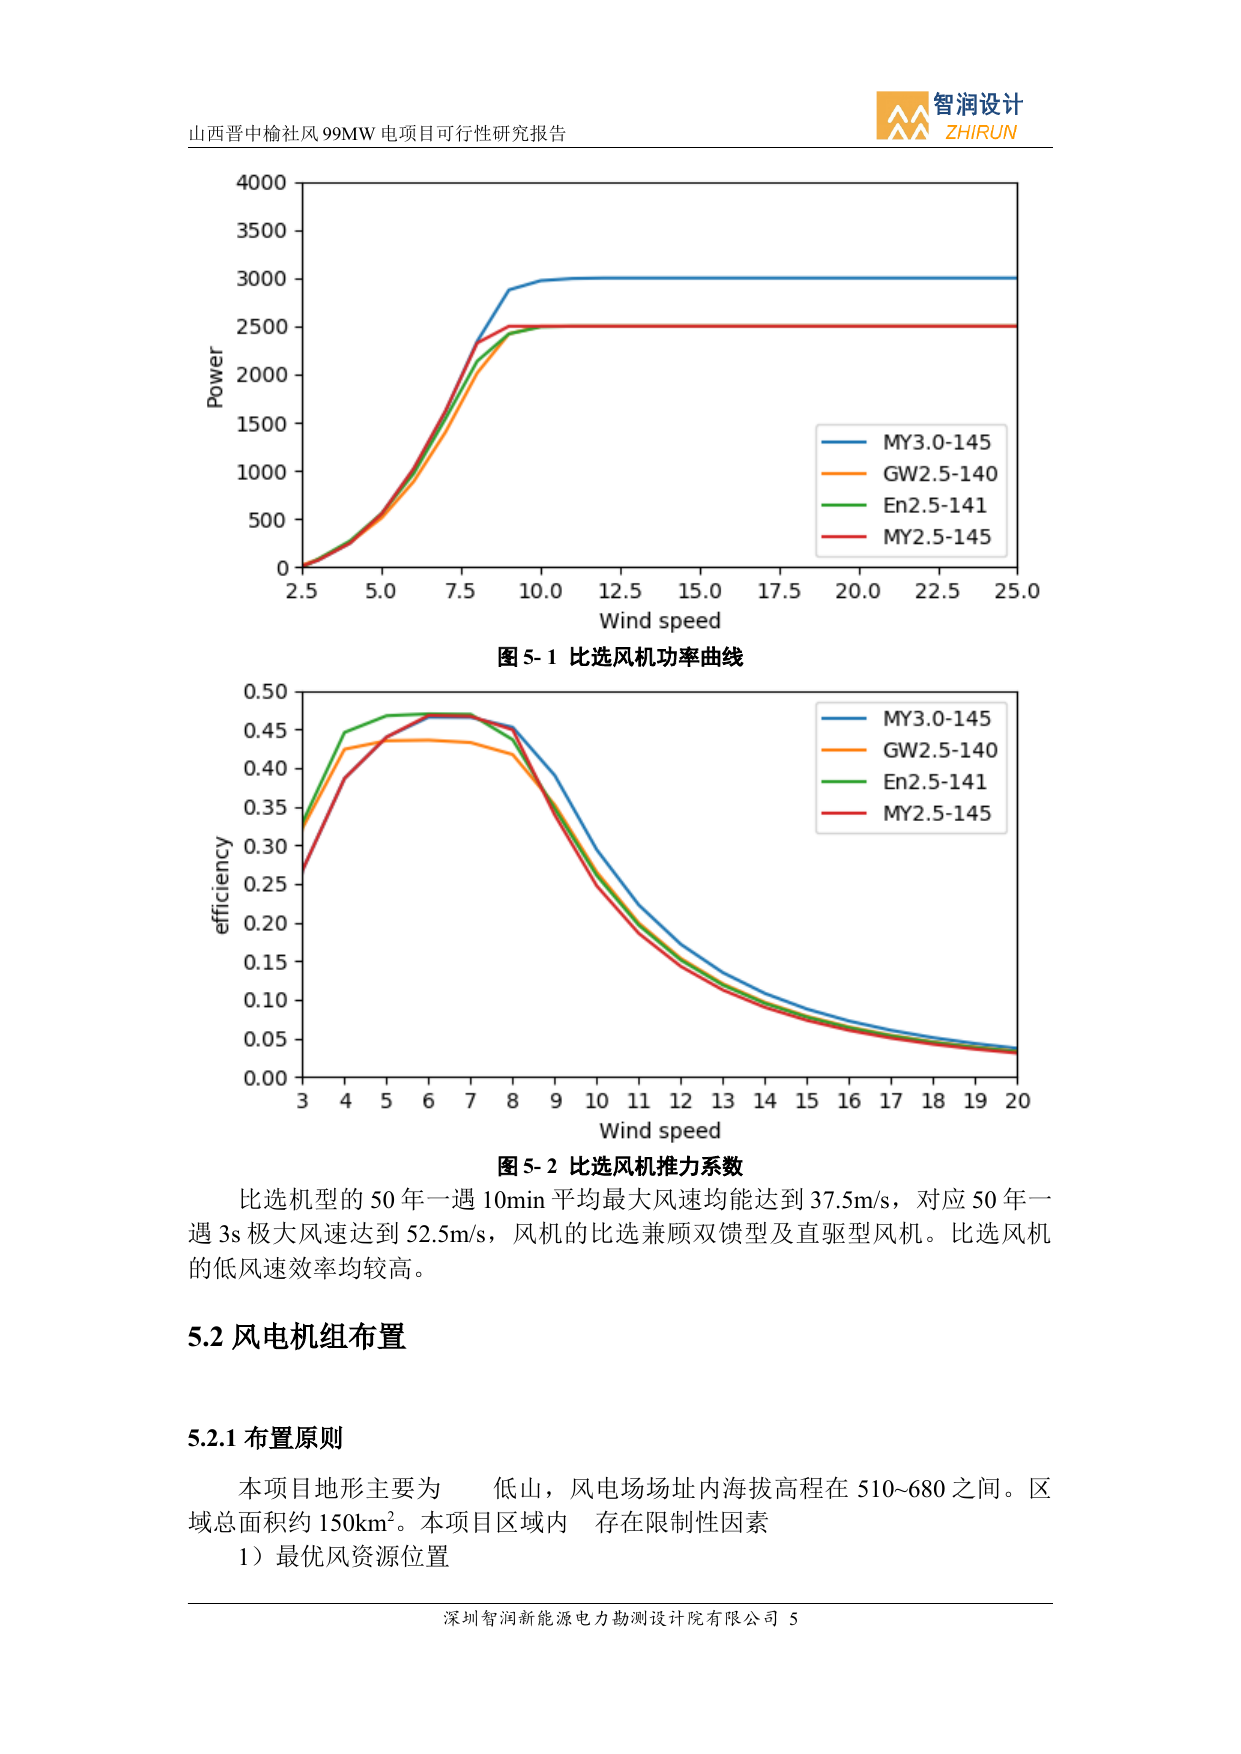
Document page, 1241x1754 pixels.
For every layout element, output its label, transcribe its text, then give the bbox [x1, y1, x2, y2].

subtitle 5.2 风电机组布置 [187, 1301, 1053, 1369]
picture [876, 88, 1024, 141]
picture [206, 672, 1047, 1146]
text 图5- 2 比选风机推力系数 [187, 1148, 1053, 1182]
text 1）最优风资源位置 [187, 1539, 1053, 1573]
picture [206, 163, 1047, 636]
text 比选机型的50年一遇10min平均最大风速均能达到/s，对应50年一遇3s极大风速达到/s，风机的比选兼顾双馈型及直驱型风机。比选风机的低风速效率均较高。 [187, 1182, 1053, 1284]
text 图5- 1 比选风机功率曲线 [187, 639, 1053, 673]
text 本项目地形主要为缓坡低山，风电场场址内海拔高程在510~680之间。区域总面积约150km2。本项目区域内未存在限制性因素 [187, 1471, 1053, 1539]
title 5.2.1 布置原则 [187, 1420, 1053, 1454]
